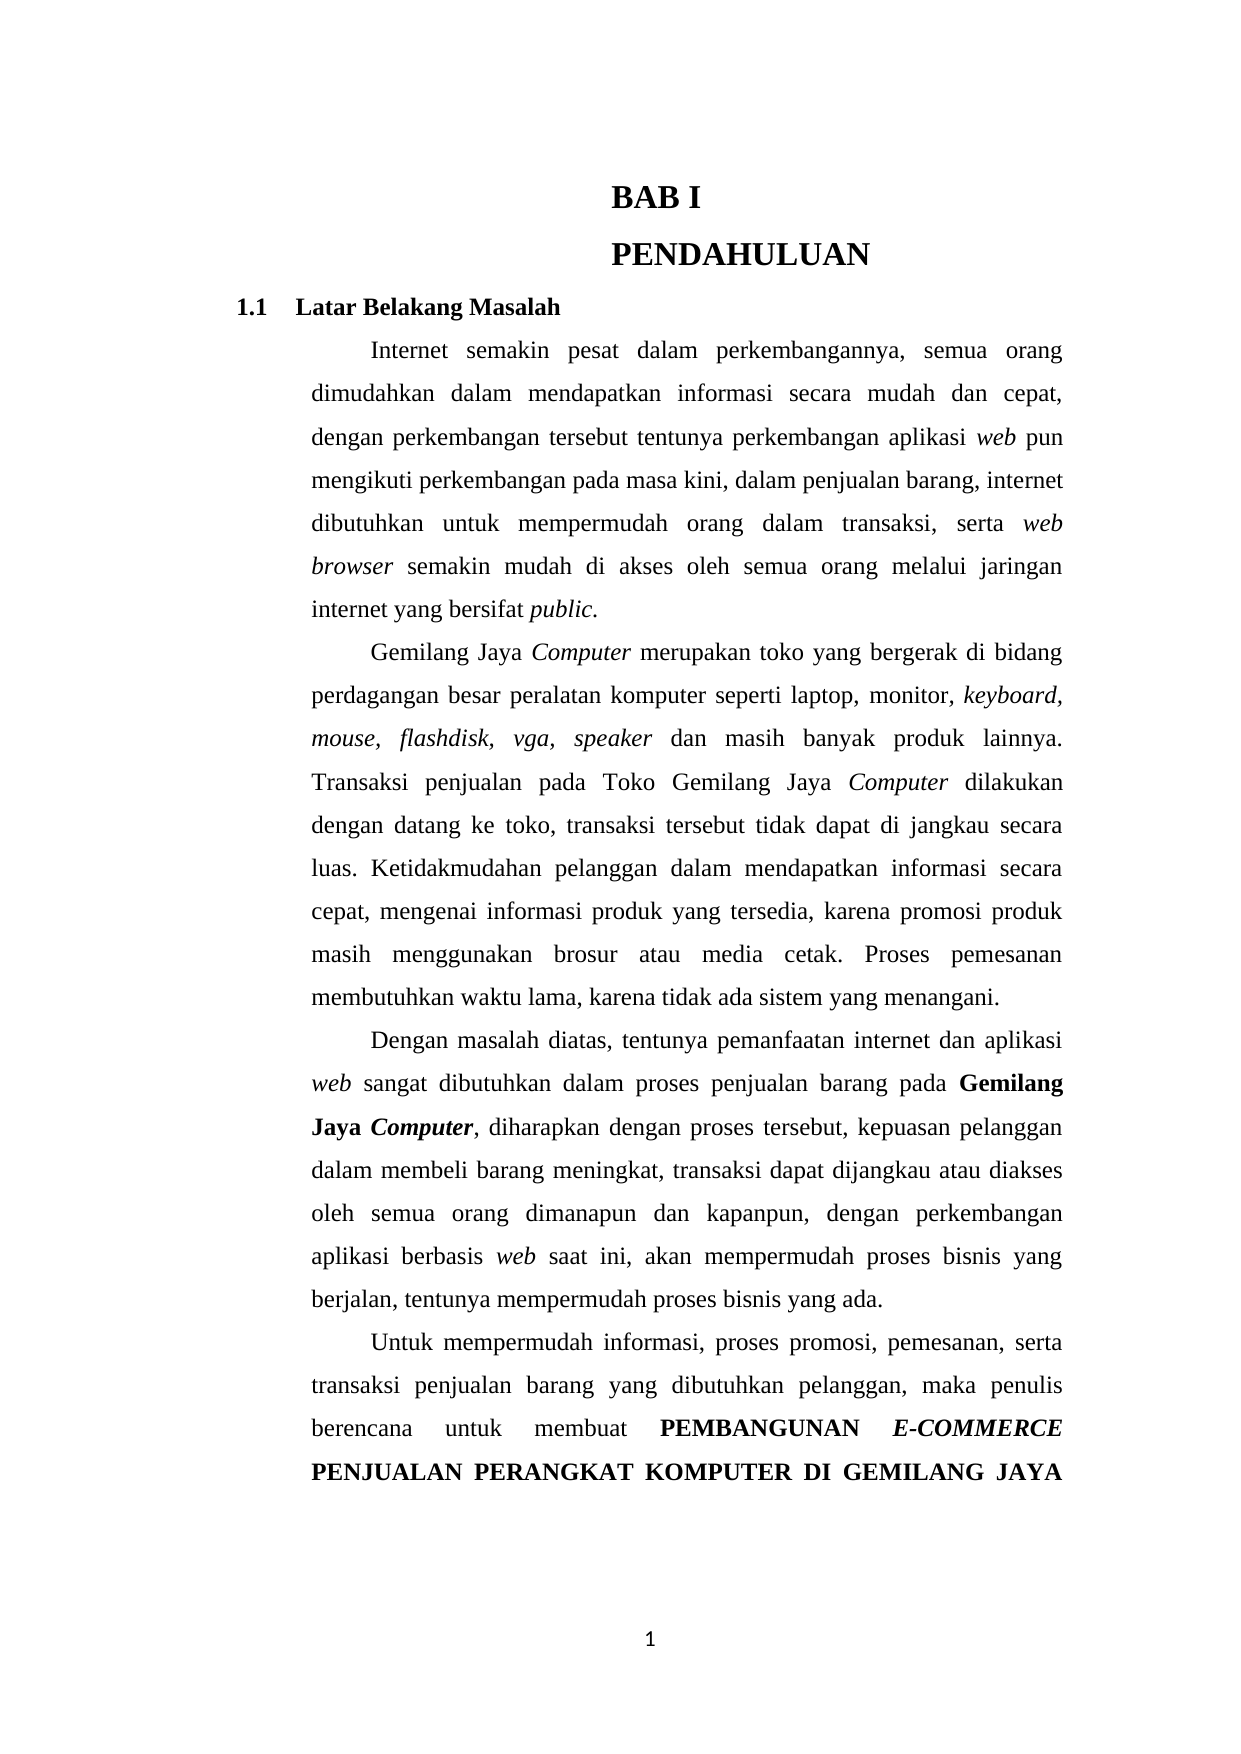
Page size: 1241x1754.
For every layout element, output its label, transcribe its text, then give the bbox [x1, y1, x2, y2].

subtitle Latar Belakang Masalah [236, 292, 1063, 321]
text Internet semakin pesat dalam perkembangannya, semua orang dimudahkan dalam mendapatkan informasi secara mudah dan cepat, dengan perkembangan tersebut tentunya perkembangan aplikasi web pun mengikuti perkembangan pada masa kini, dalam penjualan barang, internet dibutuhkan untuk mempermudah orang dalam transaksi, serta web browser semakin mudah di akses oleh semua orang melalui jaringan internet yang bersifat public. [311, 335, 1063, 623]
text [311, 1327, 1063, 1485]
text Gemilang Jaya Computer merupakan toko yang bergerak di bidang perdagangan besar peralatan komputer seperti laptop, monitor, keyboard, mouse, flashdisk, vga, speaker dan masih banyak produk lainnya. Transaksi penjualan pada Toko Gemilang Jaya Computer dilakukan dengan datang ke toko, transaksi tersebut tidak dapat di jangkau secara luas. Ketidakmudahan pelanggan dalam mendapatkan informasi secara cepat, mengenai informasi produk yang tersedia, karena promosi produk masih menggunakan brosur atau media cetak. Proses pemesanan membutuhkan waktu lama, karena tidak ada sistem yang menangani. [311, 637, 1063, 1011]
subtitle BAB I [295, 177, 1063, 216]
text Dengan masalah diatas, tentunya pemanfaatan internet dan aplikasi web sangat dibutuhkan dalam proses penjualan barang pada Gemilang Jaya Computer, diharapkan dengan proses tersebut, kepuasan pelanggan dalam membeli barang meningkat, transaksi dapat dijangkau atau diakses oleh semua orang dimanapun dan kapanpun, dengan perkembangan aplikasi berbasis web saat ini, akan mempermudah proses bisnis yang berjalan, tentunya mempermudah proses bisnis yang ada. [311, 1025, 1063, 1313]
subtitle PENDAHULUAN [311, 235, 1063, 273]
